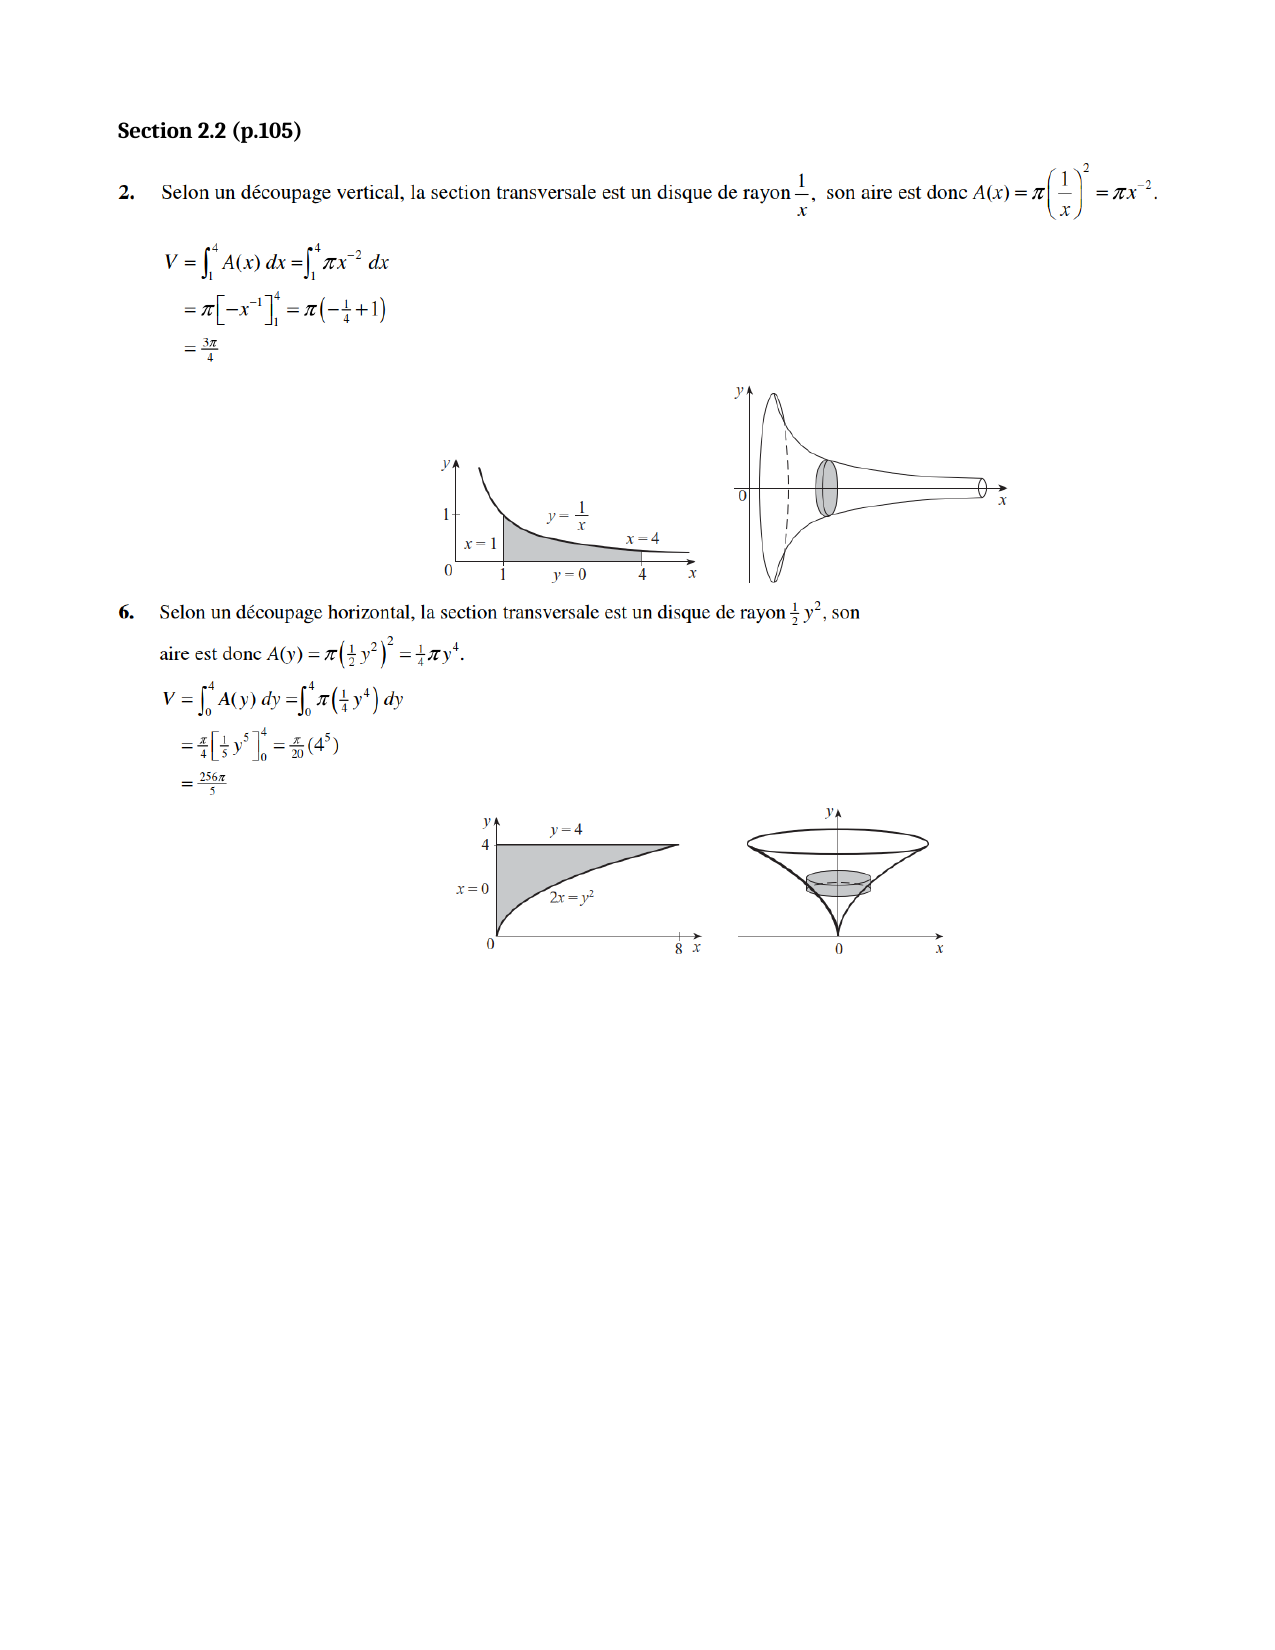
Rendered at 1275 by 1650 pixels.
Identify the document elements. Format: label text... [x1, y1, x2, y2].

picture [118, 601, 944, 954]
picture [118, 163, 1157, 583]
text Section 2.2 (p.105) [118, 118, 1157, 144]
